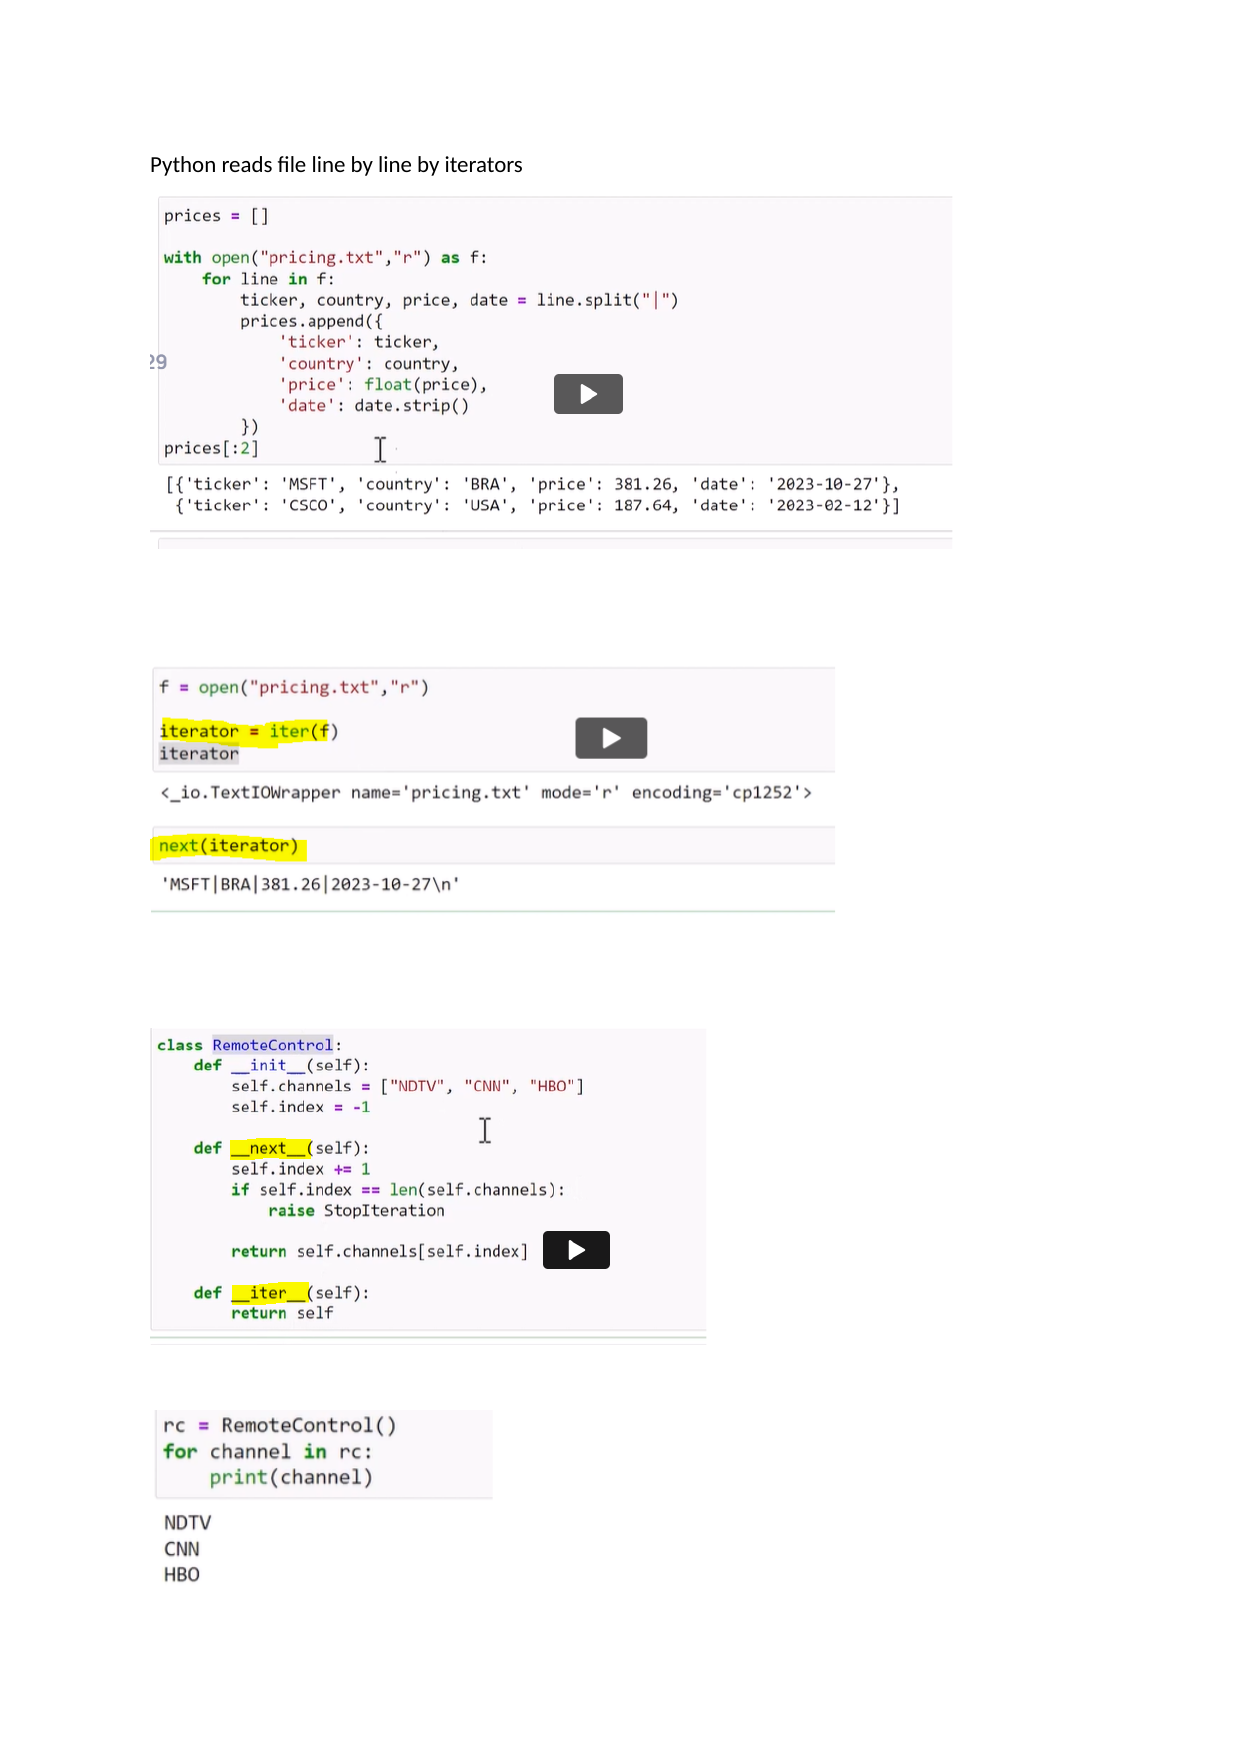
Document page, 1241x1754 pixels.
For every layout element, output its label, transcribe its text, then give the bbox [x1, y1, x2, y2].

text Python reads file line by line by iterators [150, 150, 1090, 178]
picture [150, 1410, 493, 1594]
picture [150, 196, 953, 549]
picture [150, 661, 836, 916]
picture [150, 1028, 707, 1345]
